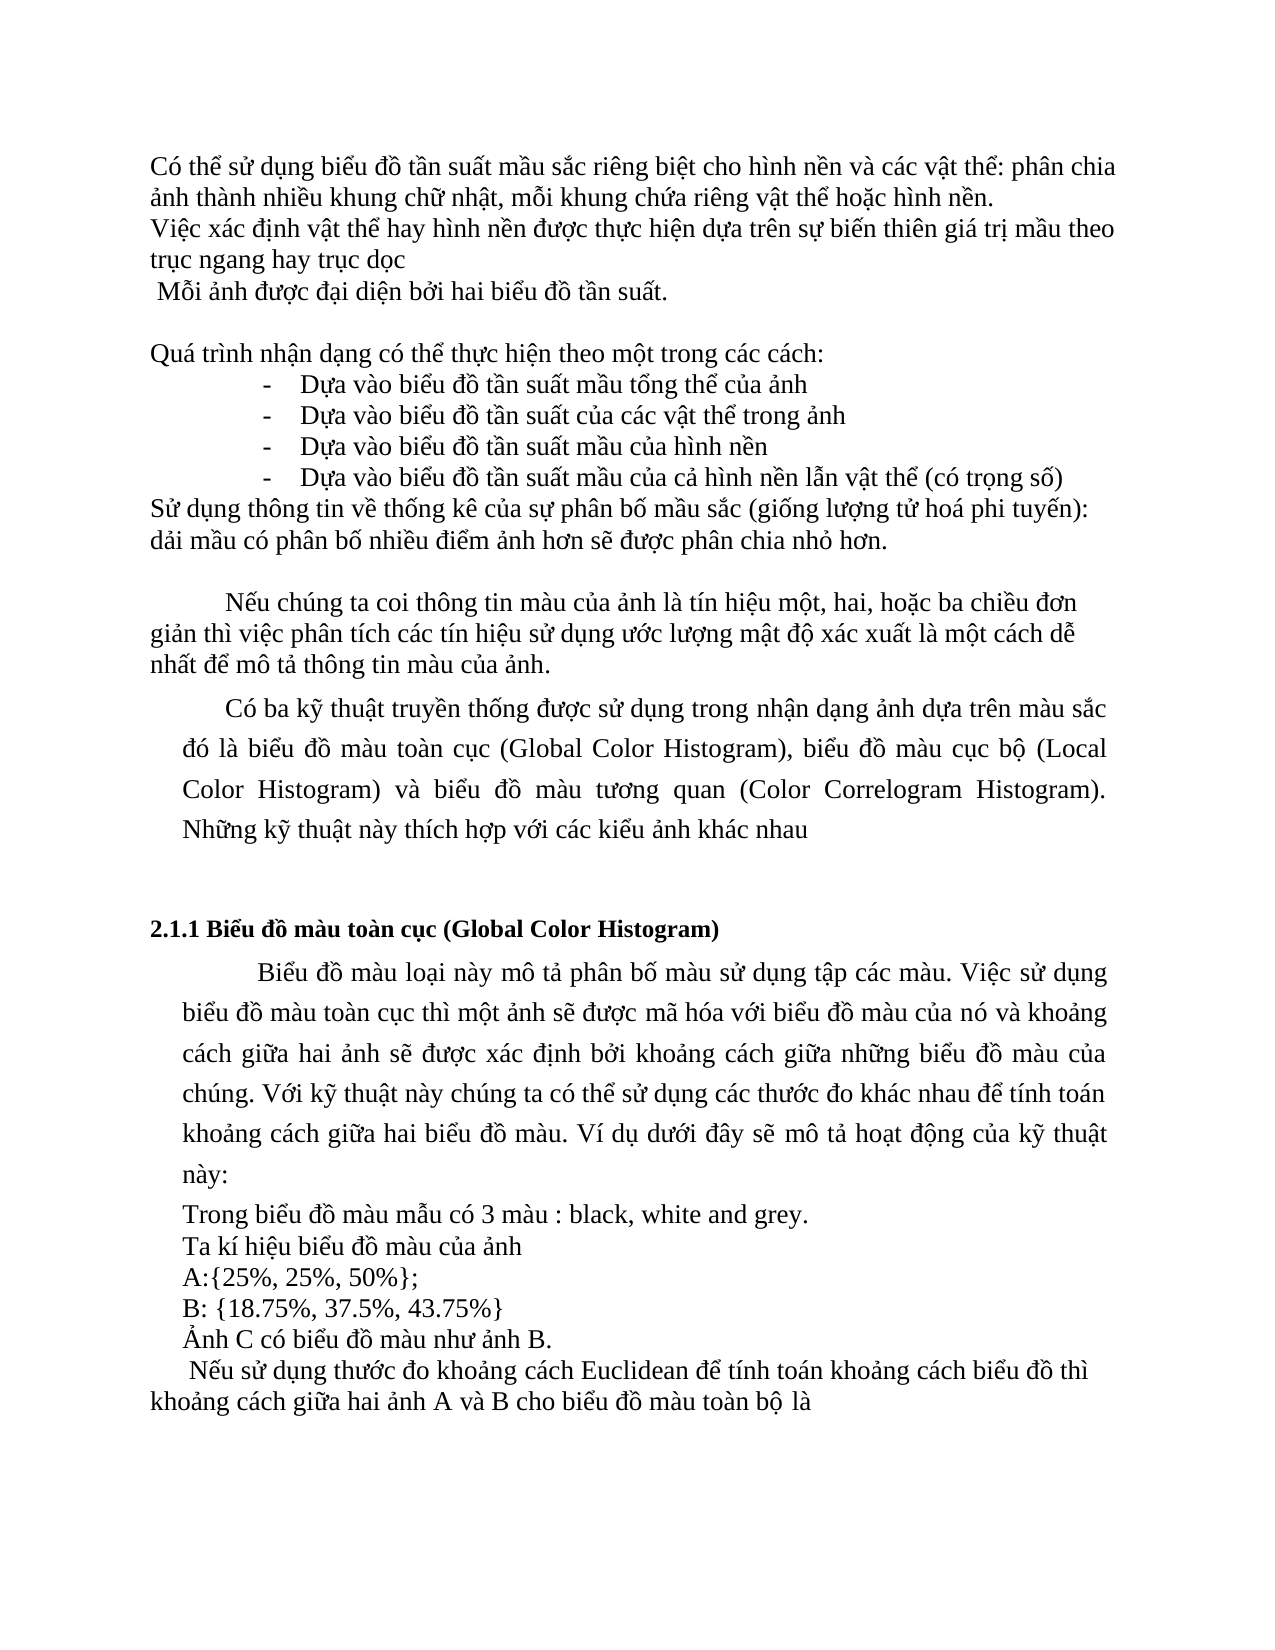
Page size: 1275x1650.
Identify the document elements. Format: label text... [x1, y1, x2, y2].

text Sử dụng thông tin về thống kê của sự phân bố mầu sắc (giống lượng tử hoá phi tuyến): dải mầu có phân bố nhiều điểm ảnh hơn sẽ được phân chia nhỏ hơn. [150, 493, 1125, 555]
text Quá trình nhận dạng có thể thực hiện theo một trong các cách: [150, 337, 1125, 368]
text Ảnh C có biểu đồ màu như ảnh B. [150, 1323, 1125, 1354]
text Ta kí hiệu biểu đồ màu của ảnh [150, 1229, 1125, 1261]
list Dựa vào biểu đồ tần suất mầu của hình nền [262, 430, 1125, 461]
text Biểu đồ màu loại này mô tả phân bố màu sử dụng tập các màu. Việc sử dụng biểu đồ màu toàn cục thì một ảnh sẽ được mã hóa với biểu đồ màu của nó và khoảng cách giữa hai ảnh sẽ được xác định bởi khoảng cách giữa những biểu đồ màu của chúng. Với kỹ thuật này chúng ta có thể sử dụng các thước đo khác nhau để tính toán khoảng cách giữa hai biểu đồ màu. Ví dụ dưới đây sẽ mô tả hoạt động của kỹ thuật này: [182, 956, 1107, 1189]
text Có ba kỹ thuật truyền thống được sử dụng trong nhận dạng ảnh dựa trên màu sắc đó là biểu đồ màu toàn cục (Global Color Histogram), biểu đồ màu cục bộ (Local Color Histogram) và biểu đồ màu tương quan (Color Correlogram Histogram). Những kỹ thuật này thích hợp với các kiểu ảnh khác nhau [182, 692, 1107, 844]
text Mỗi ảnh được đại diện bởi hai biểu đồ tần suất. [150, 274, 1125, 306]
list Dựa vào biểu đồ tần suất mầu của cả hình nền lẫn vật thể (có trọng số) [262, 461, 1125, 493]
text Nếu chúng ta coi thông tin màu của ảnh là tín hiệu một, hai, hoặc ba chiều đơn giản thì việc phân tích các tín hiệu sử dụng ước lượng mật độ xác xuất là một cách dễ nhất để mô tả thông tin màu của ảnh. [150, 586, 1125, 679]
text Việc xác định vật thể hay hình nền được thực hiện dựa trên sự biến thiên giá trị mầu theo trục ngang hay trục dọc [150, 212, 1125, 274]
list Dựa vào biểu đồ tần suất mầu tổng thể của ảnh [262, 368, 1125, 399]
text Có thể sử dụng biểu đồ tần suất mầu sắc riêng biệt cho hình nền và các vật thể: phân chia ảnh thành nhiều khung chữ nhật, mỗi khung chứa riêng vật thể hoặc hình nền. [150, 150, 1125, 212]
text Trong biểu đồ màu mẫu có 3 màu : black, white and grey. [150, 1198, 1125, 1229]
subtitle 2.1.1 Biểu đồ màu toàn cục (Global Color Histogram) [150, 914, 1125, 943]
text Nếu sử dụng thước đo khoảng cách Euclidean để tính toán khoảng cách biểu đồ thì khoảng cách giữa hai ảnh A và B cho biểu đồ màu toàn bộ là [150, 1354, 1125, 1416]
text B: {18.75%, 37.5%, 43.75%} [150, 1292, 1125, 1323]
list Dựa vào biểu đồ tần suất của các vật thể trong ảnh [262, 399, 1125, 430]
text A:{25%, 25%, 50%}; [150, 1261, 1125, 1292]
